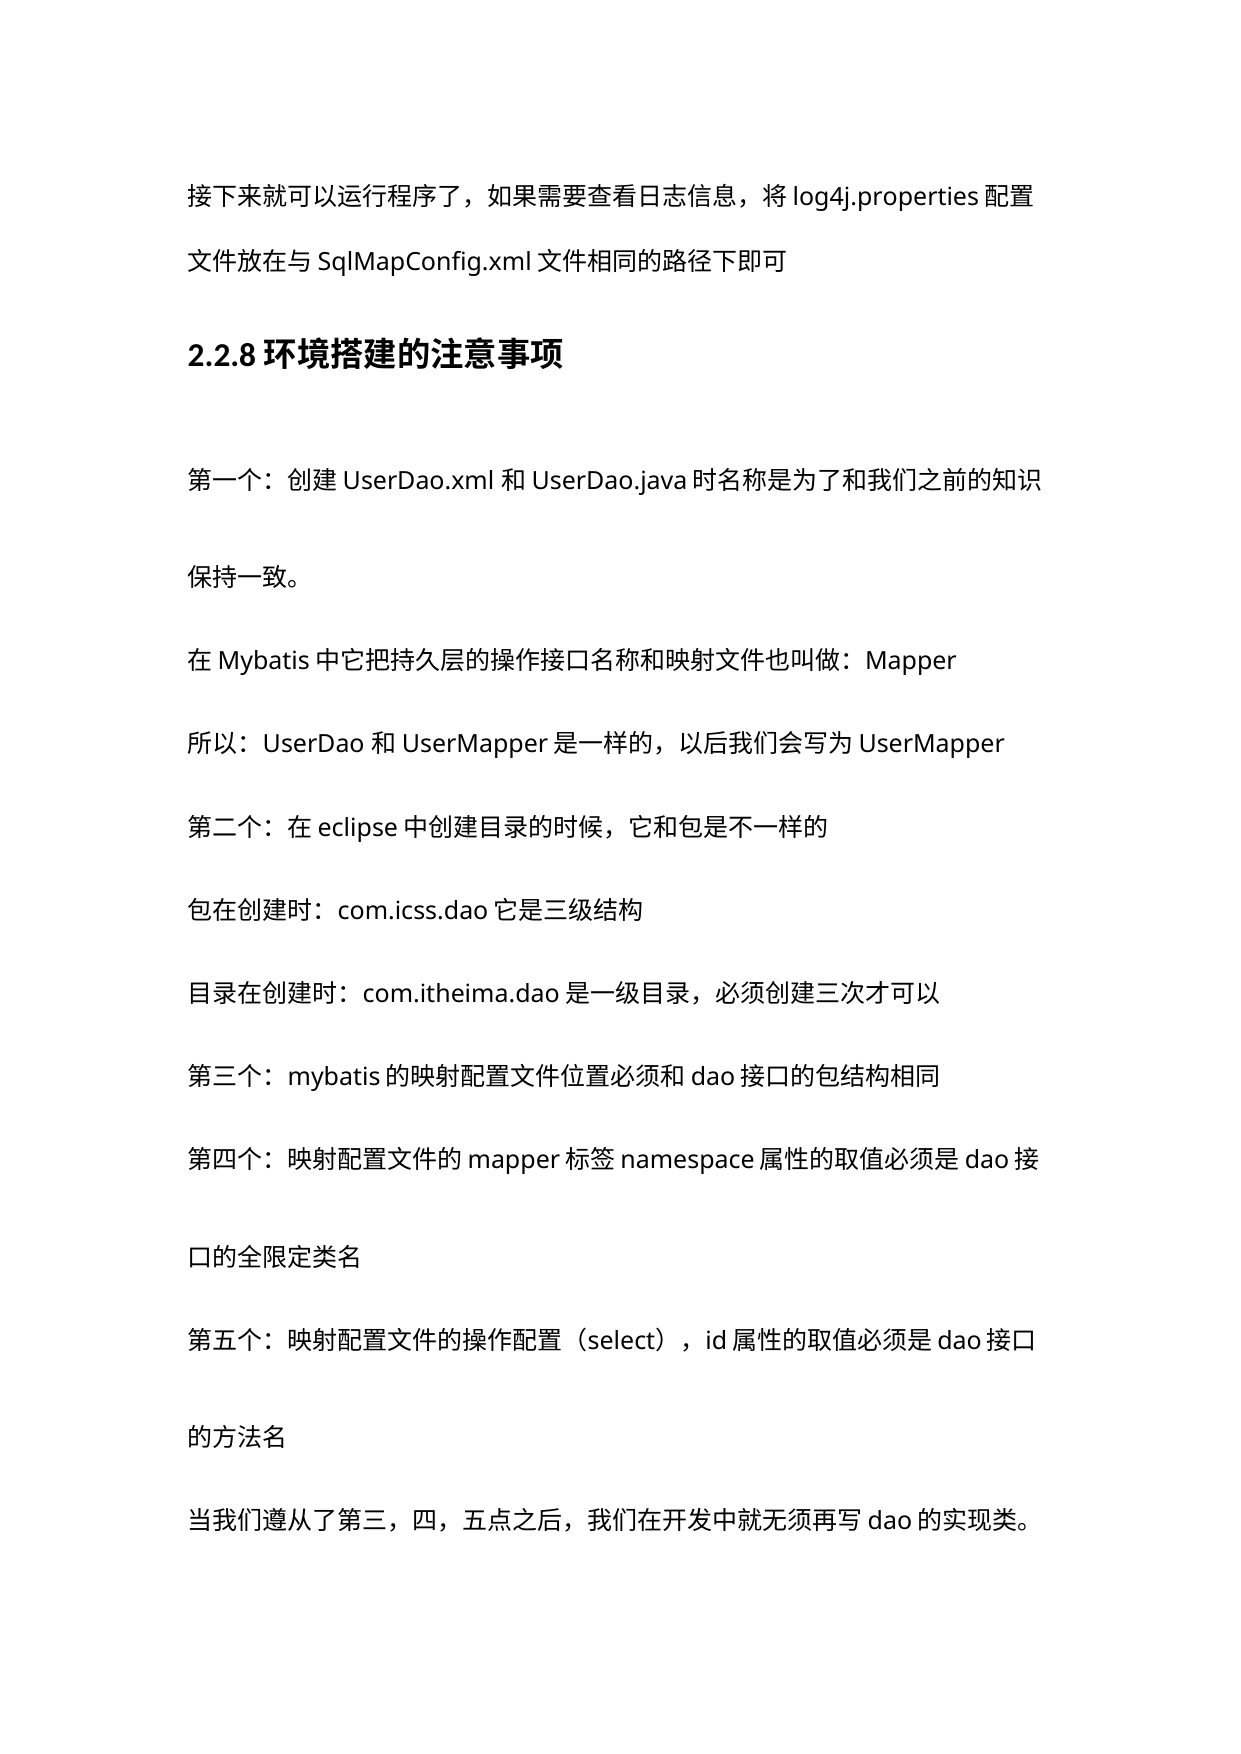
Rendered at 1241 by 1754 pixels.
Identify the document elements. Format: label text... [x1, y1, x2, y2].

text 第三个：mybatis的映射配置文件位置必须和dao接口的包结构相同 [187, 1042, 1053, 1107]
text 所以：UserDao 和 UserMapper是一样的，以后我们会写为UserMapper [187, 709, 1053, 774]
text 第四个：映射配置文件的mapper标签namespace属性的取值必须是dao接口的全限定类名 [187, 1125, 1053, 1288]
text 当我们遵从了第三，四，五点之后，我们在开发中就无须再写dao的实现类。 [187, 1486, 1053, 1551]
text 接下来就可以运行程序了，如果需要查看日志信息，将log4j.properties配置文件放在与SqlMapConfig.xml文件相同的路径下即可 [187, 162, 1053, 292]
text 目录在创建时：com.itheima.dao是一级目录，必须创建三次才可以 [187, 959, 1053, 1024]
text 包在创建时：com.icss.dao它是三级结构 [187, 876, 1053, 941]
text 第二个：在eclipse中创建目录的时候，它和包是不一样的 [187, 793, 1053, 858]
text 在Mybatis中它把持久层的操作接口名称和映射文件也叫做：Mapper [187, 626, 1053, 691]
text 第一个：创建UserDao.xml 和 UserDao.java时名称是为了和我们之前的知识保持一致。 [187, 446, 1053, 608]
text 第五个：映射配置文件的操作配置（select），id属性的取值必须是dao接口的方法名 [187, 1306, 1053, 1468]
subtitle 2.2.8 环境搭建的注意事项 [187, 319, 1053, 384]
